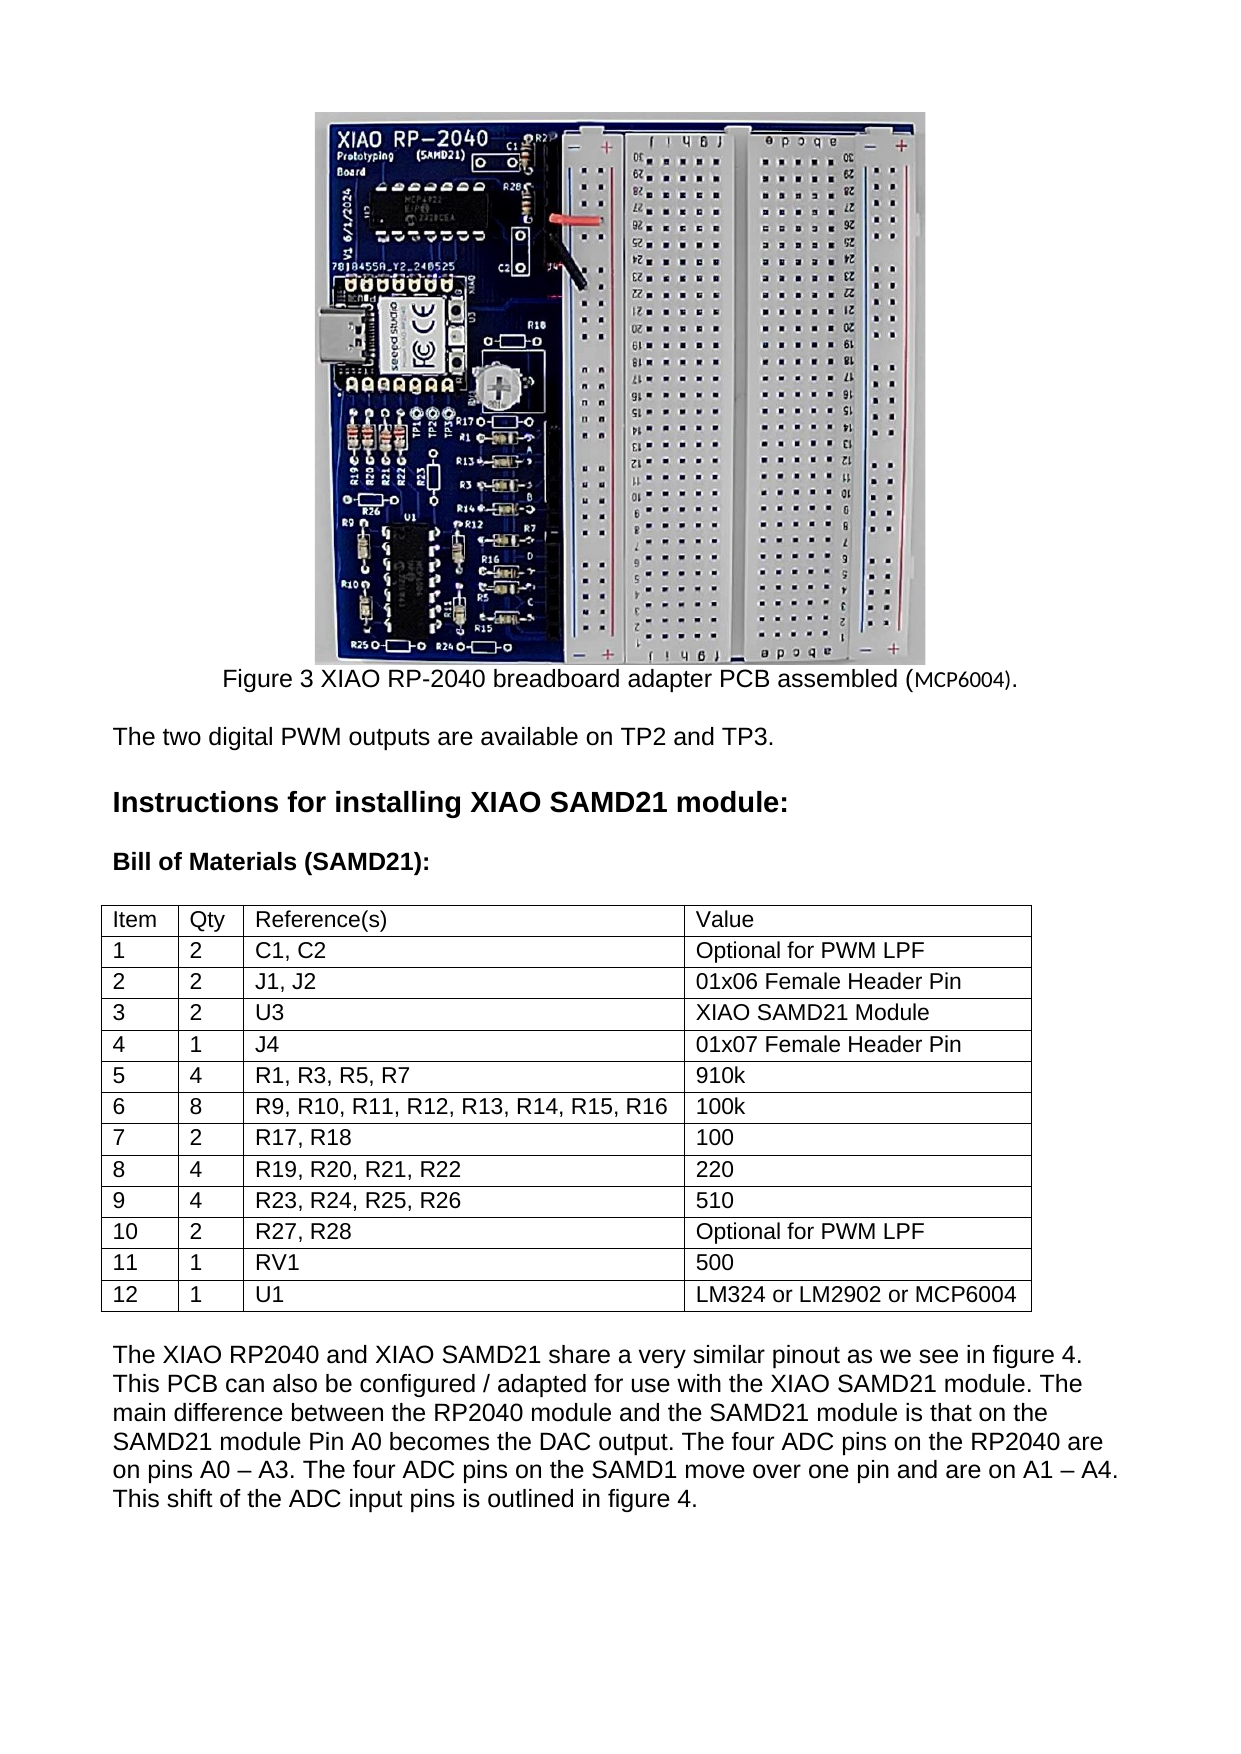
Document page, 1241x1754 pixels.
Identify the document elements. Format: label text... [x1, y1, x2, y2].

table_cell 6 [102, 1093, 178, 1123]
table_cell 1 [179, 1031, 243, 1061]
table_cell 500 [685, 1249, 1031, 1279]
table_cell C1, C2 [244, 937, 684, 967]
table_cell 2 [179, 1218, 243, 1248]
table_cell 2 [179, 968, 243, 998]
table_cell 4 [102, 1031, 178, 1061]
table_cell 01x07 Female Header Pin [685, 1031, 1031, 1061]
table_cell Optional for PWM LPF [685, 937, 1031, 967]
table_cell 2 [179, 1124, 243, 1154]
table_cell U3 [244, 999, 684, 1029]
text The XIAO RP2040 and XIAO SAMD21 share a very similar pinout as we see in figure 4. This PCB can also be configured / adapted for use with the XIAO SAMD21 module. The main difference between the RP2040 module and the SAMD21 module is that on the SAMD21 module Pin A0 becomes the DAC output. The four ADC pins on the RP2040 are on pins A0 – A3. The four ADC pins on the SAMD1 move over one pin and are on A1 – A4. This shift of the ADC input pins is outlined in figure 4. [112, 1341, 1128, 1513]
table_cell R27, R28 [244, 1218, 684, 1248]
table_cell 8 [179, 1093, 243, 1123]
table_cell 9 [102, 1187, 178, 1217]
table_cell 1 [179, 1249, 243, 1279]
table_cell 2 [179, 999, 243, 1029]
picture [314, 112, 926, 665]
table_cell 4 [179, 1062, 243, 1092]
table_cell RV1 [244, 1249, 684, 1279]
text The two digital PWM outputs are available on TP2 and TP3. [112, 722, 1128, 751]
table_cell 2 [102, 968, 178, 998]
table_cell 10 [102, 1218, 178, 1248]
table_cell 100 [685, 1124, 1031, 1154]
table_cell XIAO SAMD21 Module [685, 999, 1031, 1029]
text Instructions for installing XIAO SAMD21 module: [112, 785, 1128, 818]
table_cell R17, R18 [244, 1124, 684, 1154]
table_cell 1 [179, 1281, 243, 1311]
table_cell 4 [179, 1187, 243, 1217]
table_cell J4 [244, 1031, 684, 1061]
table_cell 3 [102, 999, 178, 1029]
table_cell 8 [102, 1156, 178, 1186]
table_header Reference(s) [244, 906, 684, 936]
table_cell 510 [685, 1187, 1031, 1217]
table_cell 12 [102, 1281, 178, 1311]
table_cell J1, J2 [244, 968, 684, 998]
table_cell R19, R20, R21, R22 [244, 1156, 684, 1186]
table_cell R9, R10, R11, R12, R13, R14, R15, R16 [244, 1093, 684, 1123]
text Figure 3 XIAO RP-2040 breadboard adapter PCB assembled (MCP6004). [112, 664, 1128, 694]
table_header Value [685, 906, 1031, 936]
table_cell 7 [102, 1124, 178, 1154]
table_cell 910k [685, 1062, 1031, 1092]
table_cell R1, R3, R5, R7 [244, 1062, 684, 1092]
table_cell LM324 or LM2902 or MCP6004 [685, 1281, 1031, 1311]
table_cell Optional for PWM LPF [685, 1218, 1031, 1248]
table_cell U1 [244, 1281, 684, 1311]
table_cell 2 [179, 937, 243, 967]
text Bill of Materials (SAMD21): [112, 847, 1128, 876]
table_cell 01x06 Female Header Pin [685, 968, 1031, 998]
table_header Qty [179, 906, 243, 936]
table_cell 11 [102, 1249, 178, 1279]
table_cell 4 [179, 1156, 243, 1186]
table_cell 1 [102, 937, 178, 967]
table_header Item [102, 906, 178, 936]
table_cell 100k [685, 1093, 1031, 1123]
table_cell 220 [685, 1156, 1031, 1186]
table_cell R23, R24, R25, R26 [244, 1187, 684, 1217]
table_cell 5 [102, 1062, 178, 1092]
